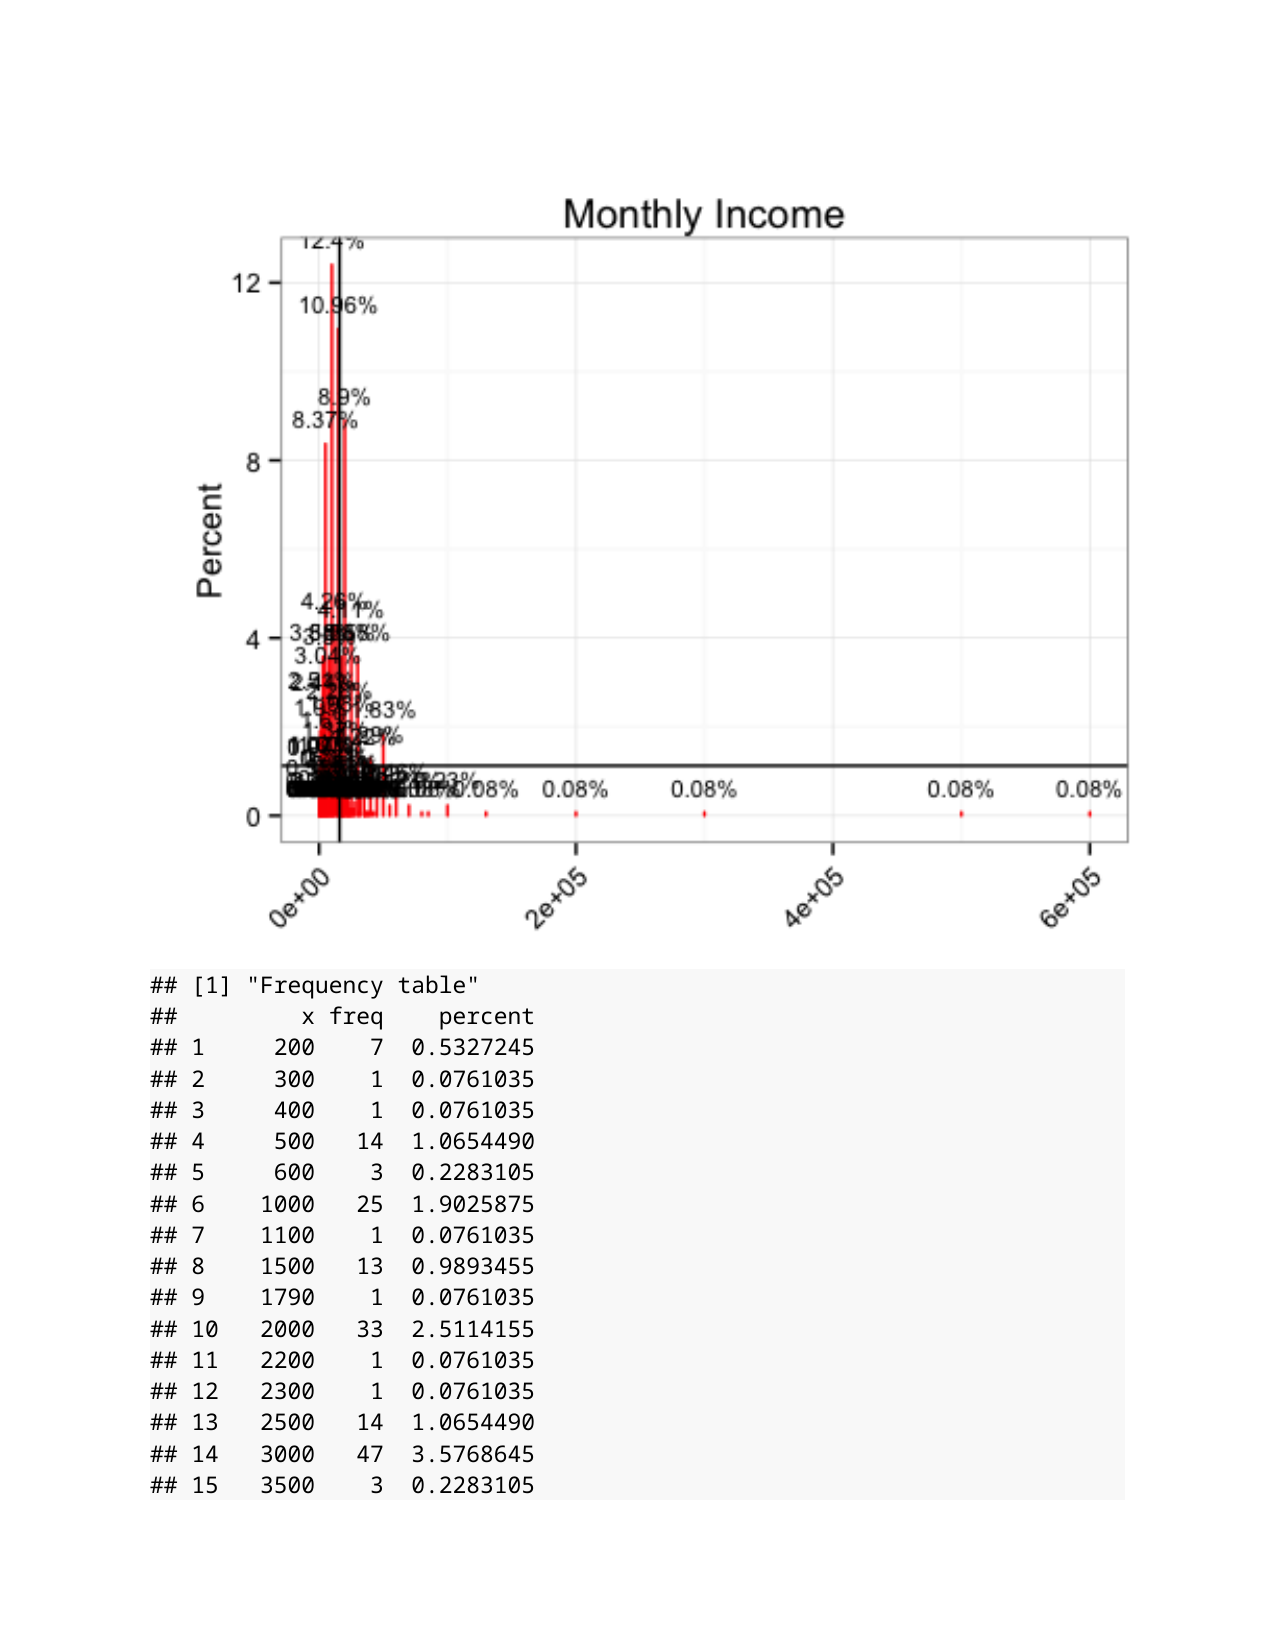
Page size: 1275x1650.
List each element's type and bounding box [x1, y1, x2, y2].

picture [168, 150, 1169, 950]
text [150, 969, 1125, 1500]
